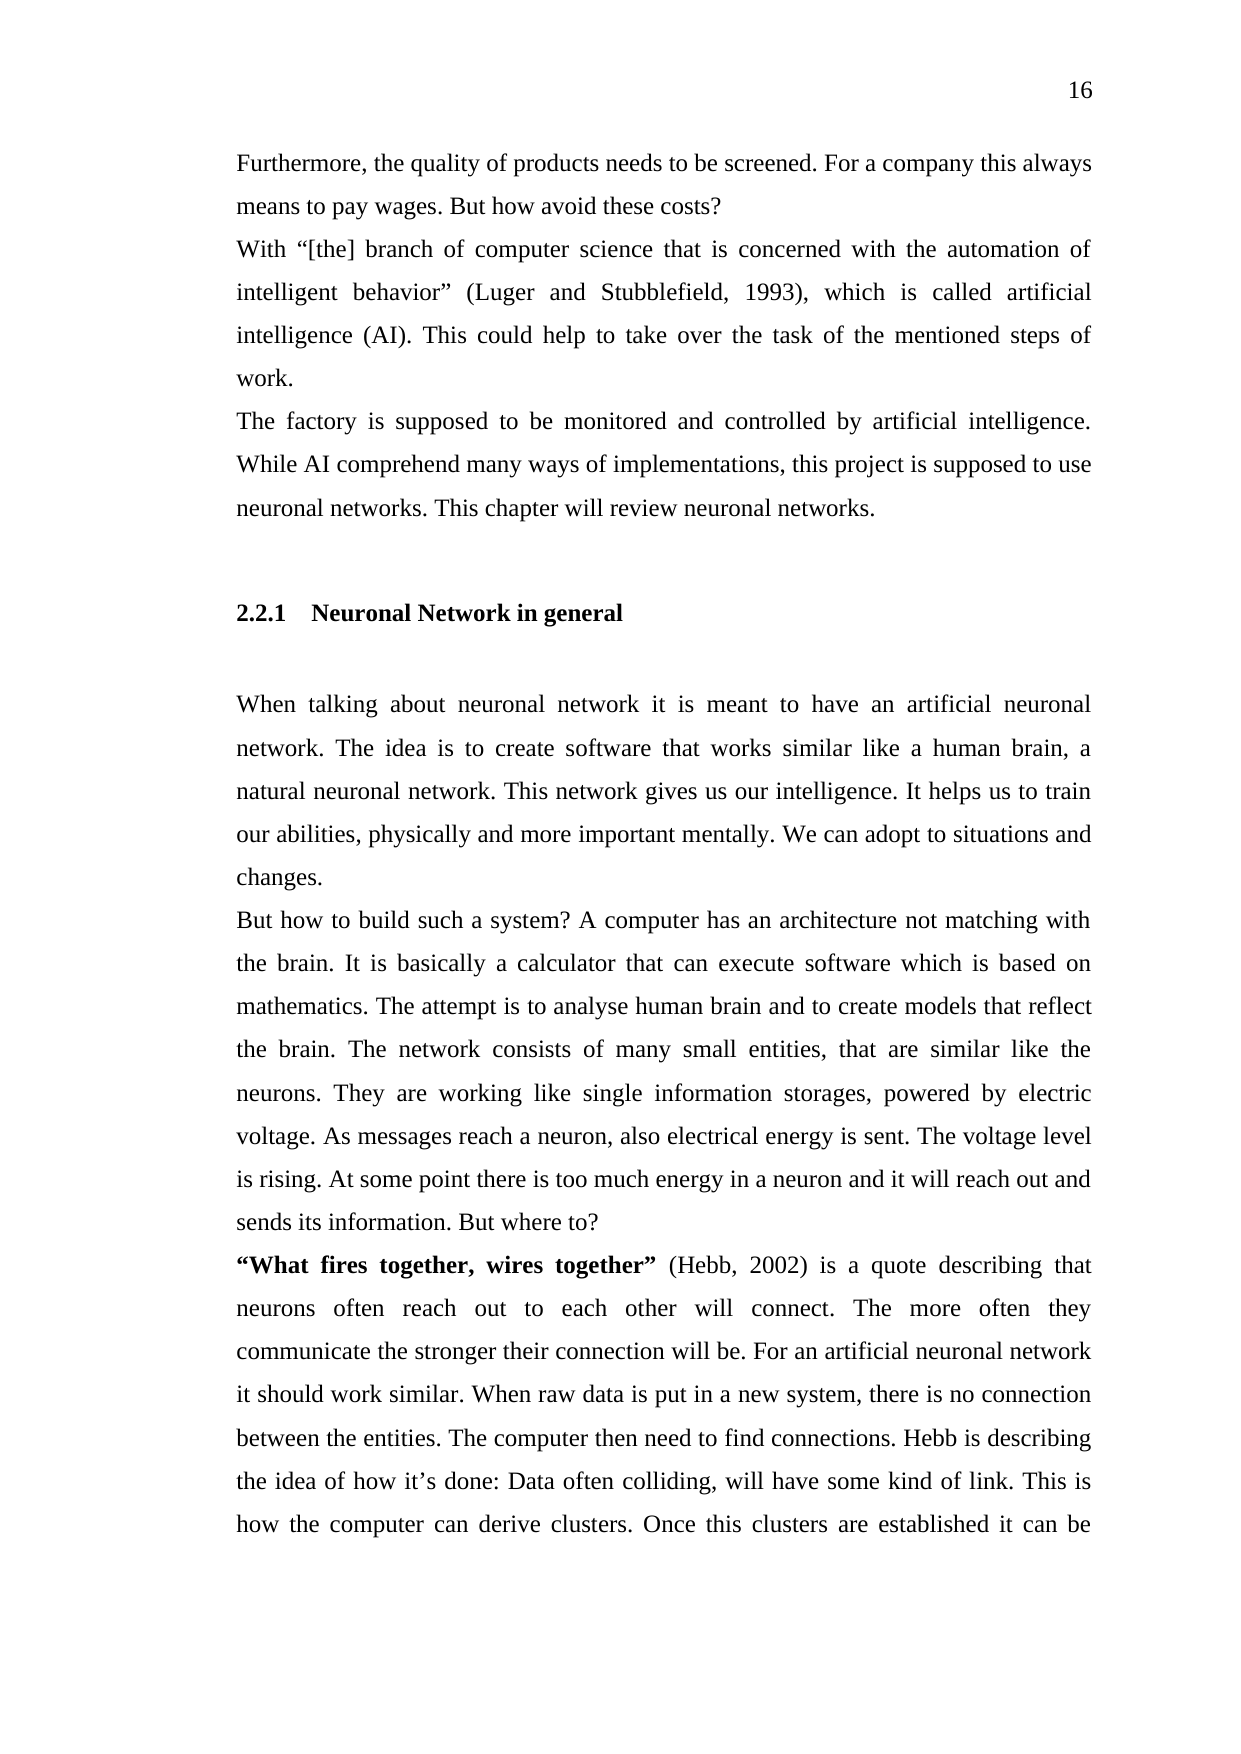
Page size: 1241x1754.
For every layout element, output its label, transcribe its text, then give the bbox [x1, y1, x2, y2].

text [236, 148, 1092, 219]
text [236, 1250, 1092, 1538]
text When talking about neuronal network it is meant to have an artificial neuronal network. The idea is to create software that works similar like a human brain, a natural neuronal network. This network gives us our intelligence. It helps us to train our abilities, physically and more important mentally. We can adopt to situations and changes. [236, 689, 1092, 891]
text But how to build such a system? A computer has an architecture not matching with the brain. It is basically a calculator that can execute software which is based on mathematics. The attempt is to analyse human brain and to create models that reflect the brain. The network consists of many small entities, that are similar like the neurons. They are working like single information storages, powered by electric voltage. As messages reach a neuron, also electrical energy is sent. The voltage level is rising. At some point there is too much energy in a neuron and it will reach out and sends its information. But where to? [236, 905, 1092, 1236]
subtitle Neuronal Network in general [236, 598, 1092, 627]
text With “[the] branch of computer science that is concerned with the automation of intelligent behavior” (Luger and Stubblefield, 1993), which is called artificial intelligence (AI). This could help to take over the task of the mentioned steps of work. [236, 234, 1092, 392]
text The factory is supposed to be monitored and controlled by artificial intelligence. While AI comprehend many ways of implementations, this project is supposed to use neuronal networks. This chapter will review neuronal networks. [236, 406, 1092, 521]
